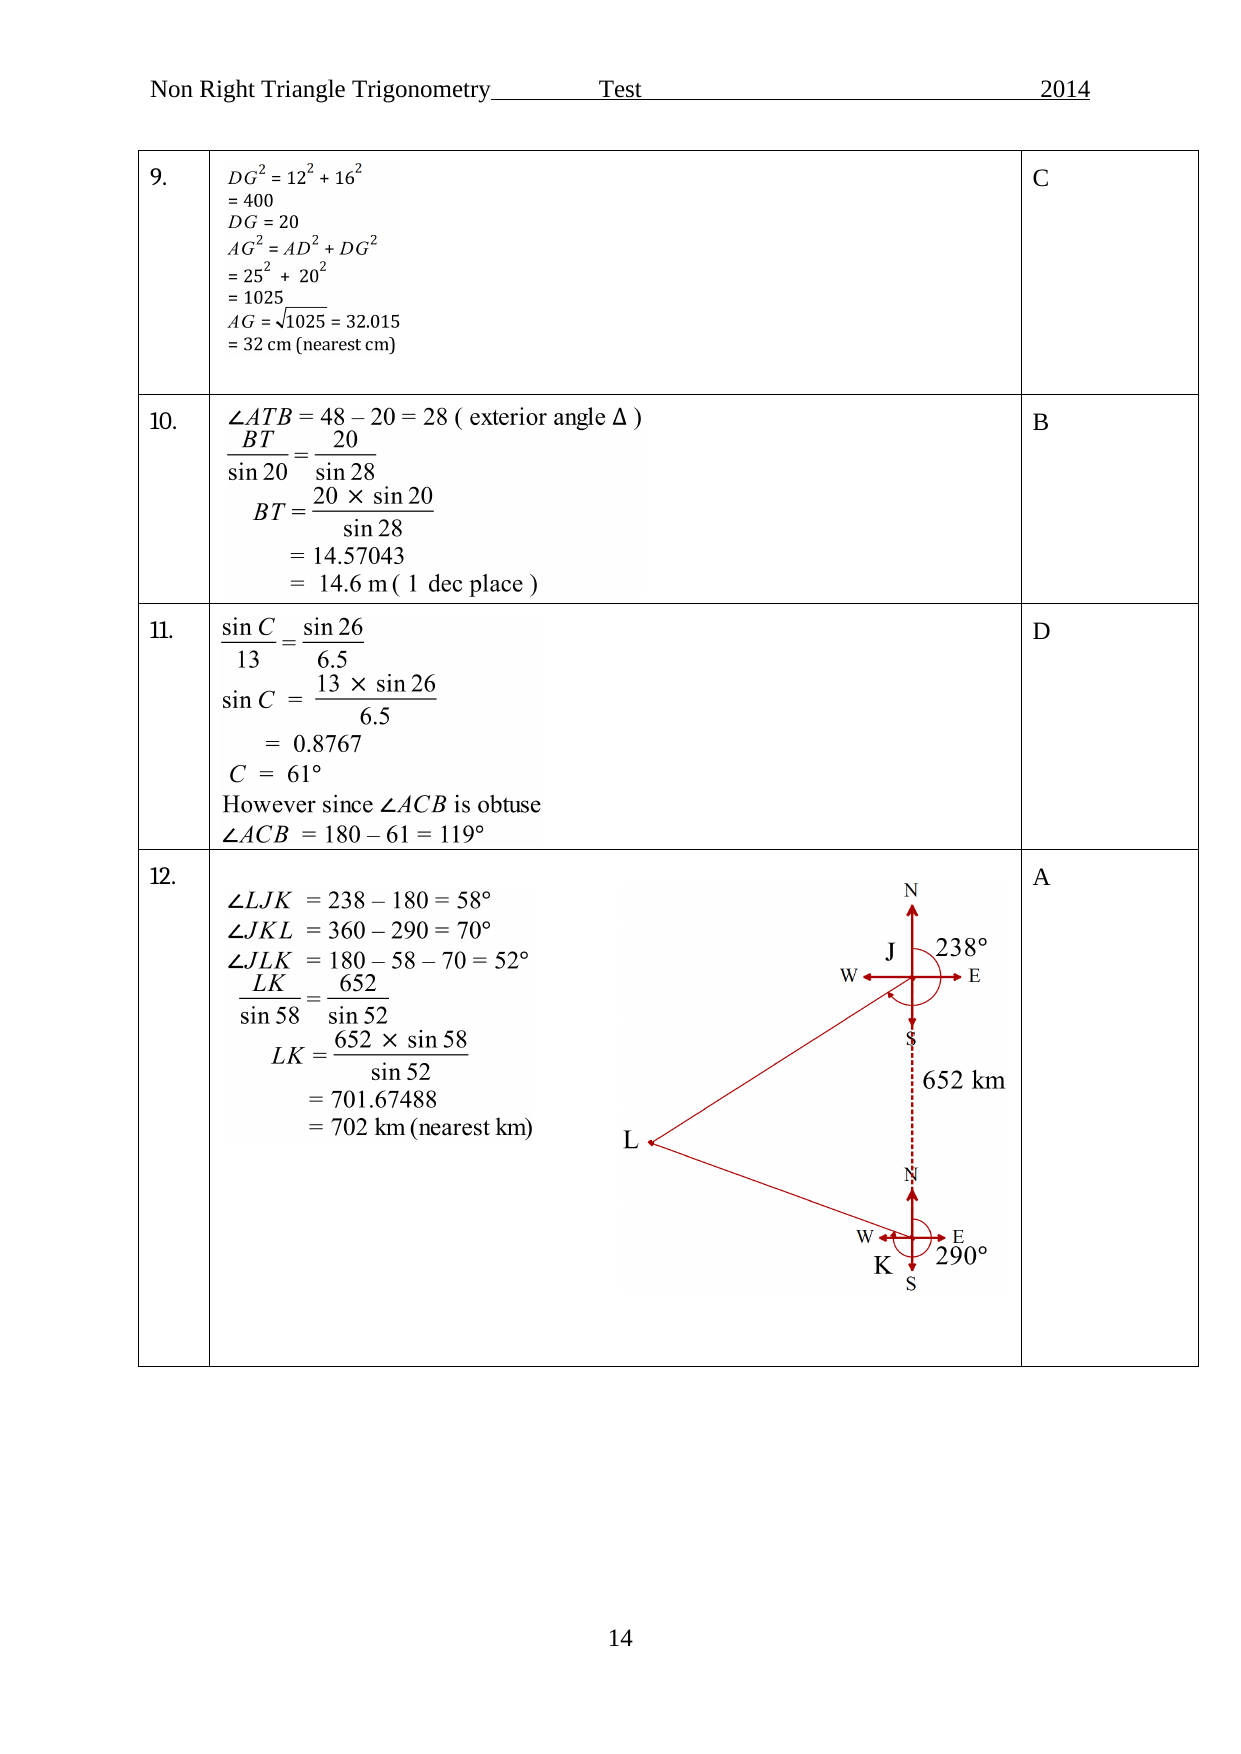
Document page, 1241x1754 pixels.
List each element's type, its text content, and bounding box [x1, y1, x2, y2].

table_cell [210, 604, 1021, 849]
table_cell A [1022, 850, 1198, 1366]
table_cell B [1022, 395, 1198, 603]
table_cell [210, 850, 1021, 1366]
table_cell D [1022, 604, 1198, 849]
table_cell [139, 395, 209, 603]
table_cell [139, 850, 209, 1366]
picture [621, 881, 1007, 1292]
table_cell [139, 151, 209, 394]
picture [226, 162, 400, 356]
table_cell C [1022, 151, 1198, 394]
table_cell [139, 604, 209, 849]
picture [226, 890, 533, 1142]
table_cell [210, 151, 1021, 394]
table_cell [210, 395, 1021, 603]
picture [226, 406, 643, 598]
picture [220, 616, 542, 844]
